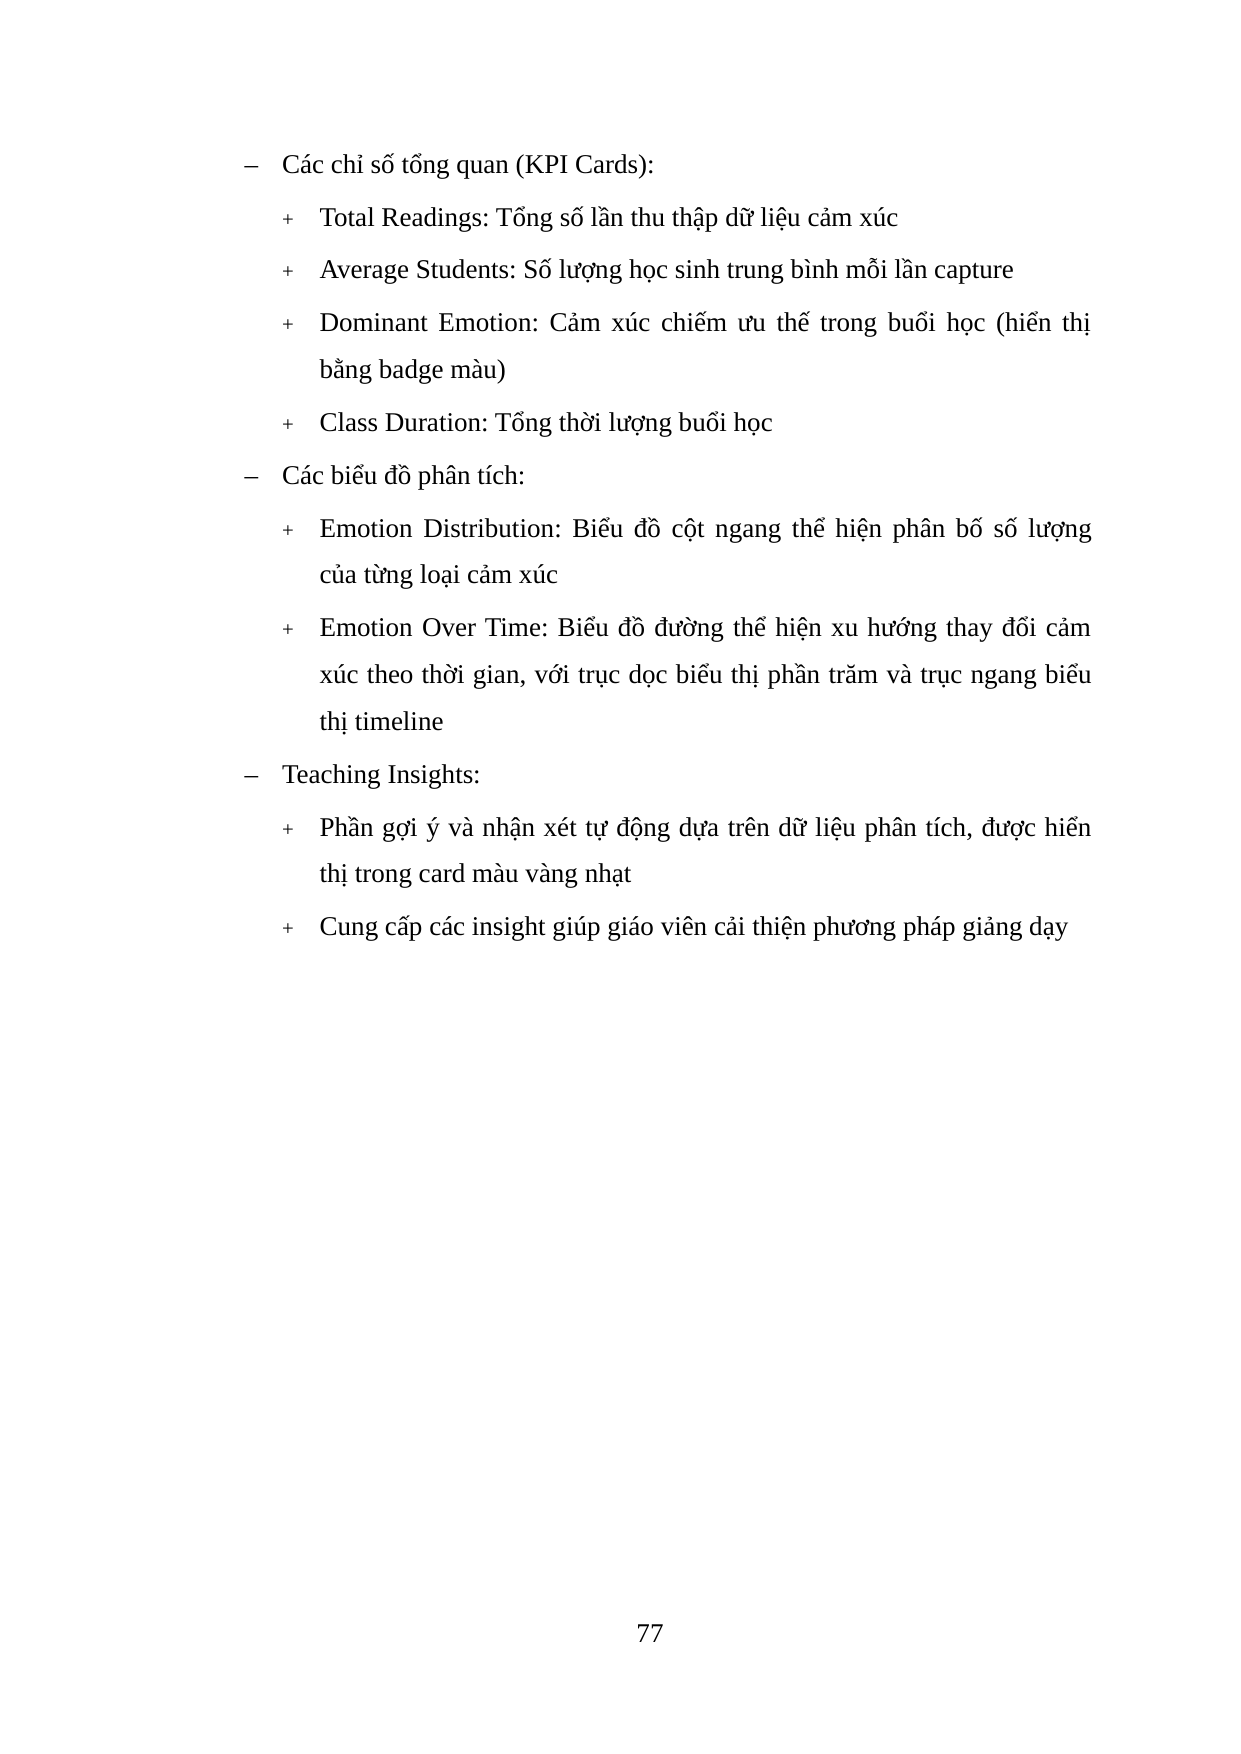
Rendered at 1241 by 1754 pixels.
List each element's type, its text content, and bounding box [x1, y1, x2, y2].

list Các biểu đồ phân tích: [244, 459, 1092, 490]
list Dominant Emotion: Cảm xúc chiếm ưu thế trong buổi học (hiển thị bằng badge màu) [282, 306, 1092, 384]
list Emotion Distribution: Biểu đồ cột ngang thể hiện phân bố số lượng của từng loại cảm xúc [282, 512, 1092, 590]
list Teaching Insights: [244, 758, 1092, 789]
list Phần gợi ý và nhận xét tự động dựa trên dữ liệu phân tích, được hiển thị trong card màu vàng nhạt [282, 811, 1092, 888]
list Emotion Over Time: Biểu đồ đường thể hiện xu hướng thay đổi cảm xúc theo thời gian, với trục dọc biểu thị phần trăm và trục ngang biểu thị timeline [282, 611, 1092, 736]
list Total Readings: Tổng số lần thu thập dữ liệu cảm xúc [282, 201, 1092, 232]
list Các chỉ số tổng quan (KPI Cards): [244, 148, 1092, 179]
list Cung cấp các insight giúp giáo viên cải thiện phương pháp giảng dạy [282, 910, 1092, 941]
list Class Duration: Tổng thời lượng buổi học [282, 406, 1092, 437]
list Average Students: Số lượng học sinh trung bình mỗi lần capture [282, 253, 1092, 285]
